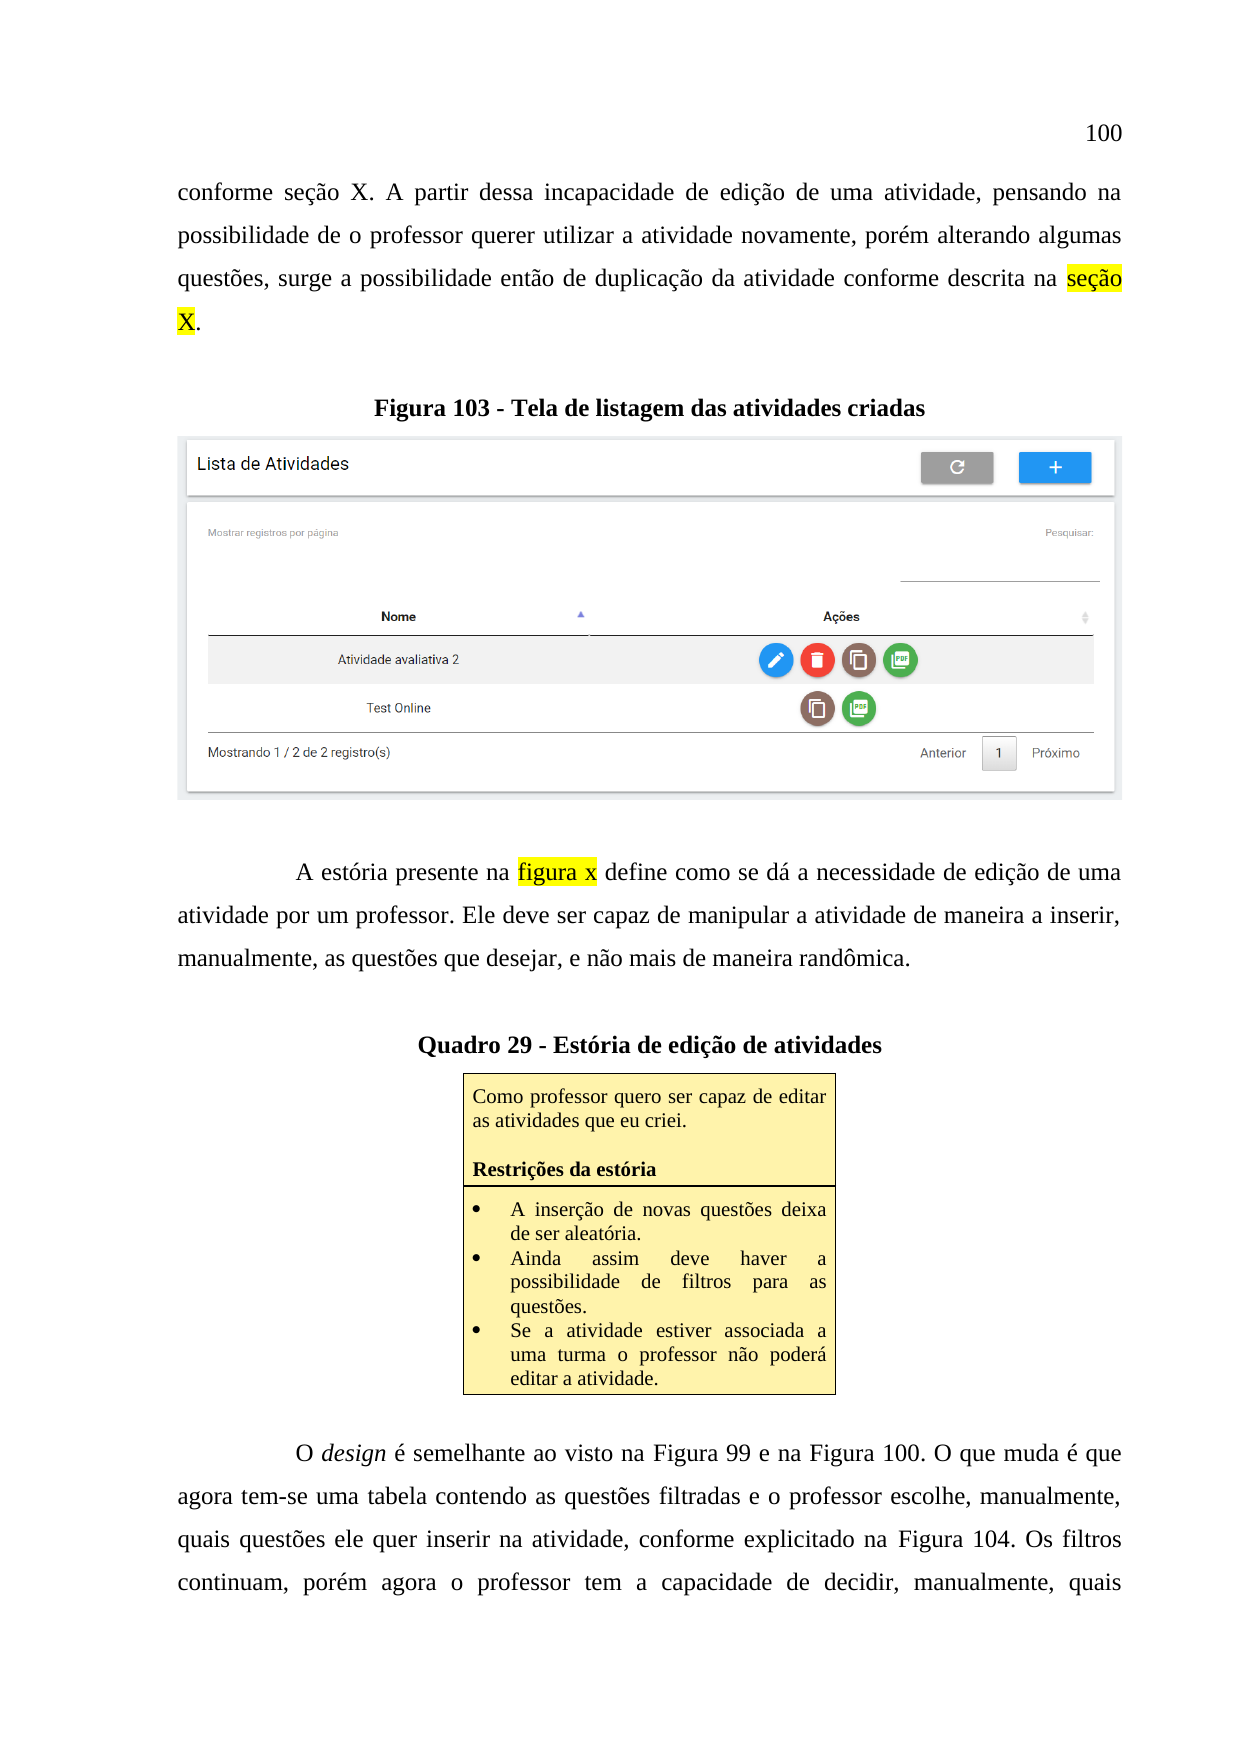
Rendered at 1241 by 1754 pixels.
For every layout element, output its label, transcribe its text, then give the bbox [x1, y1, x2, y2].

text Como professor quero ser capaz de editar as atividades que eu criei. [464, 1074, 835, 1121]
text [177, 177, 1122, 335]
list Ainda assim deve haver a possibilidade de filtros para as questões. [464, 1234, 835, 1306]
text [177, 1438, 1122, 1596]
text Restrições da estória [464, 1145, 835, 1185]
text A estória presente na figura x define como se dá a necessidade de edição de uma atividade por um professor. Ele deve ser capaz de manipular a atividade de maneira a inserir, manualmente, as questões que desejar, e não mais de maneira randômica. [177, 857, 1122, 972]
picture [177, 436, 1123, 800]
list A inserção de novas questões deixa de ser aleatória. [464, 1187, 835, 1234]
list Se a atividade estiver associada a uma turma o professor não poderá editar a atividade. [464, 1306, 835, 1394]
